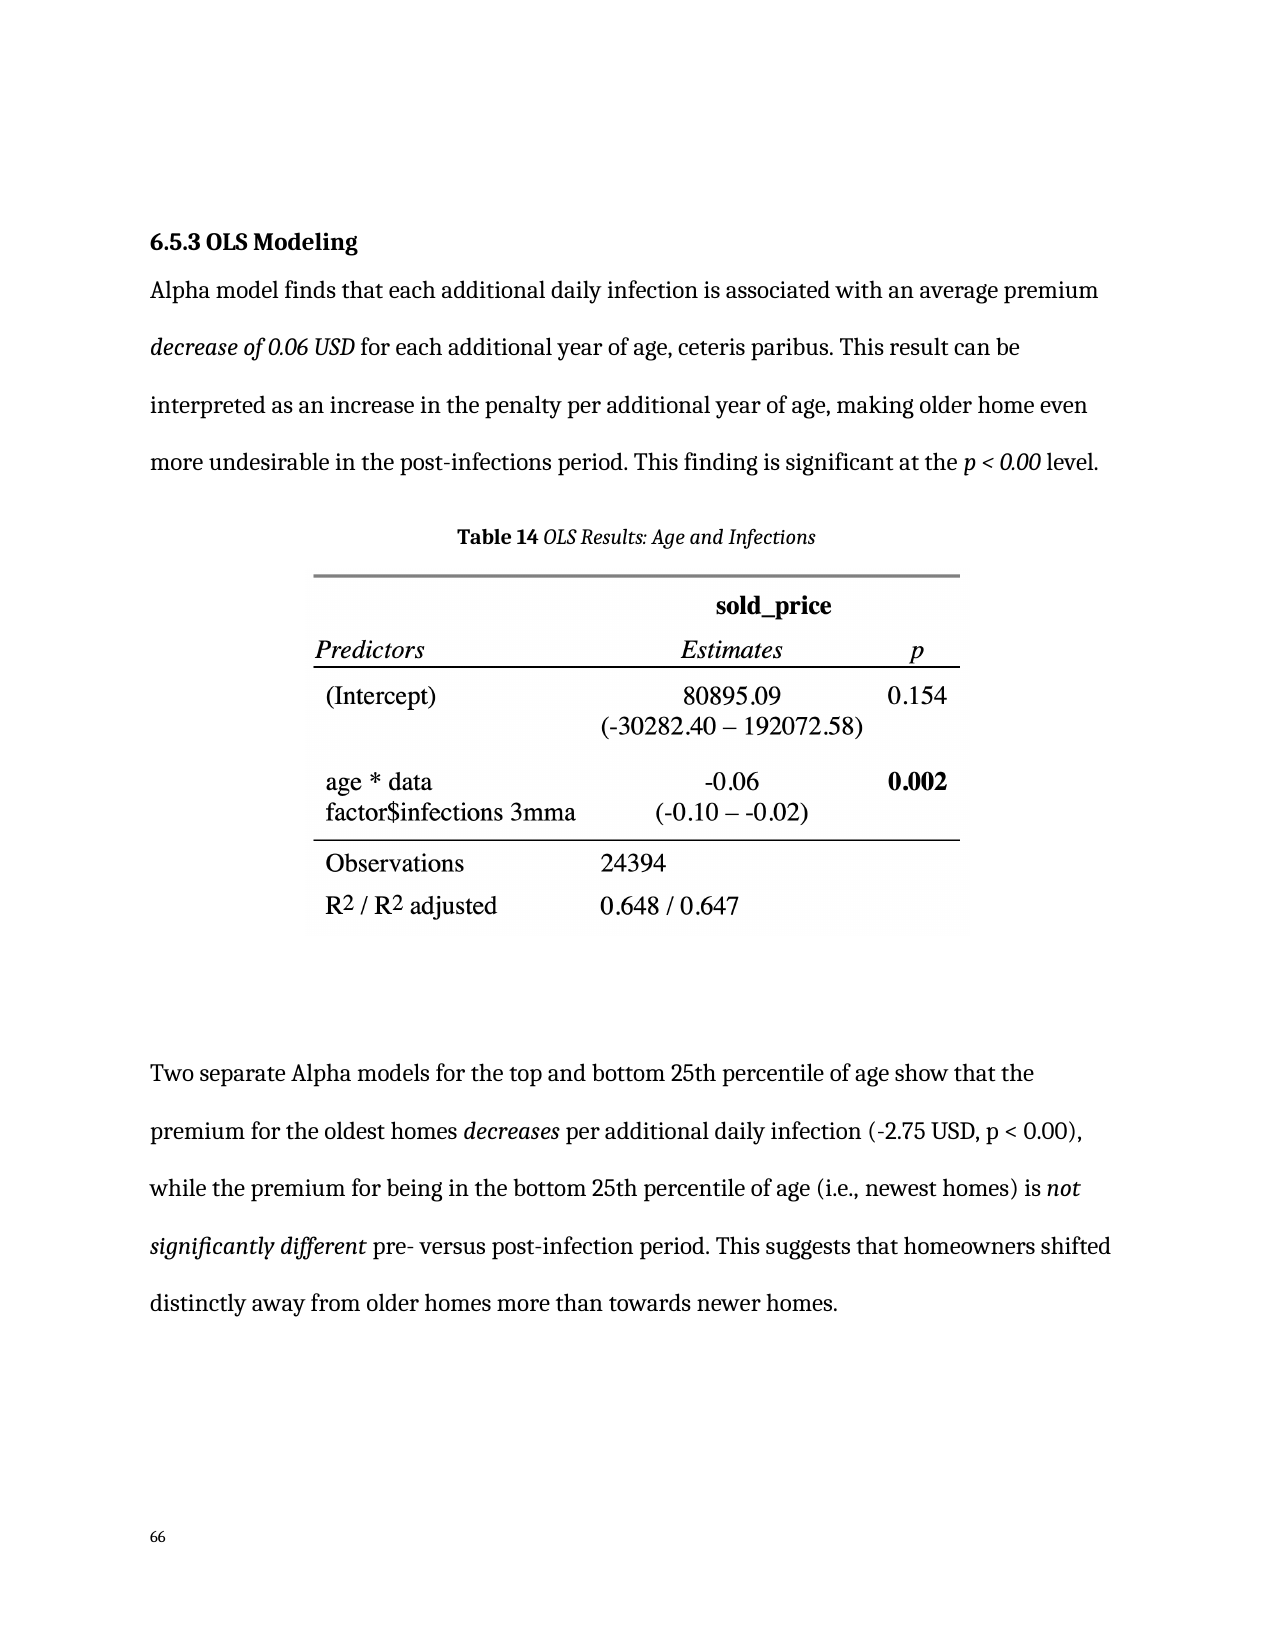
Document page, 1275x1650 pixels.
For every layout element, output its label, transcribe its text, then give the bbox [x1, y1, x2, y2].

subtitle 6.5.3 OLS Modeling [150, 228, 1125, 257]
text Two separate Alpha models for the top and bottom 25th percentile of age show that the premium for the oldest homes decreases per additional daily infection (-2.75 USD, p < 0.00), while the premium for being in the bottom 25th percentile of age (i.e., newest homes) is not significantly different pre- versus post-infection period. This suggests that homeowners shifted distinctly away from older homes more than towards newer homes. [150, 1059, 1125, 1318]
picture [305, 568, 970, 936]
text Table 14 OLS Results: Age and Infections [150, 524, 1125, 550]
text Alpha model finds that each additional daily infection is associated with an average premium decrease of 0.06 USD for each additional year of age, ceteris paribus. This result can be interpreted as an increase in the penalty per additional year of age, making older home even more undesirable in the post-infections period. This finding is significant at the p < 0.00 level. [150, 276, 1125, 477]
